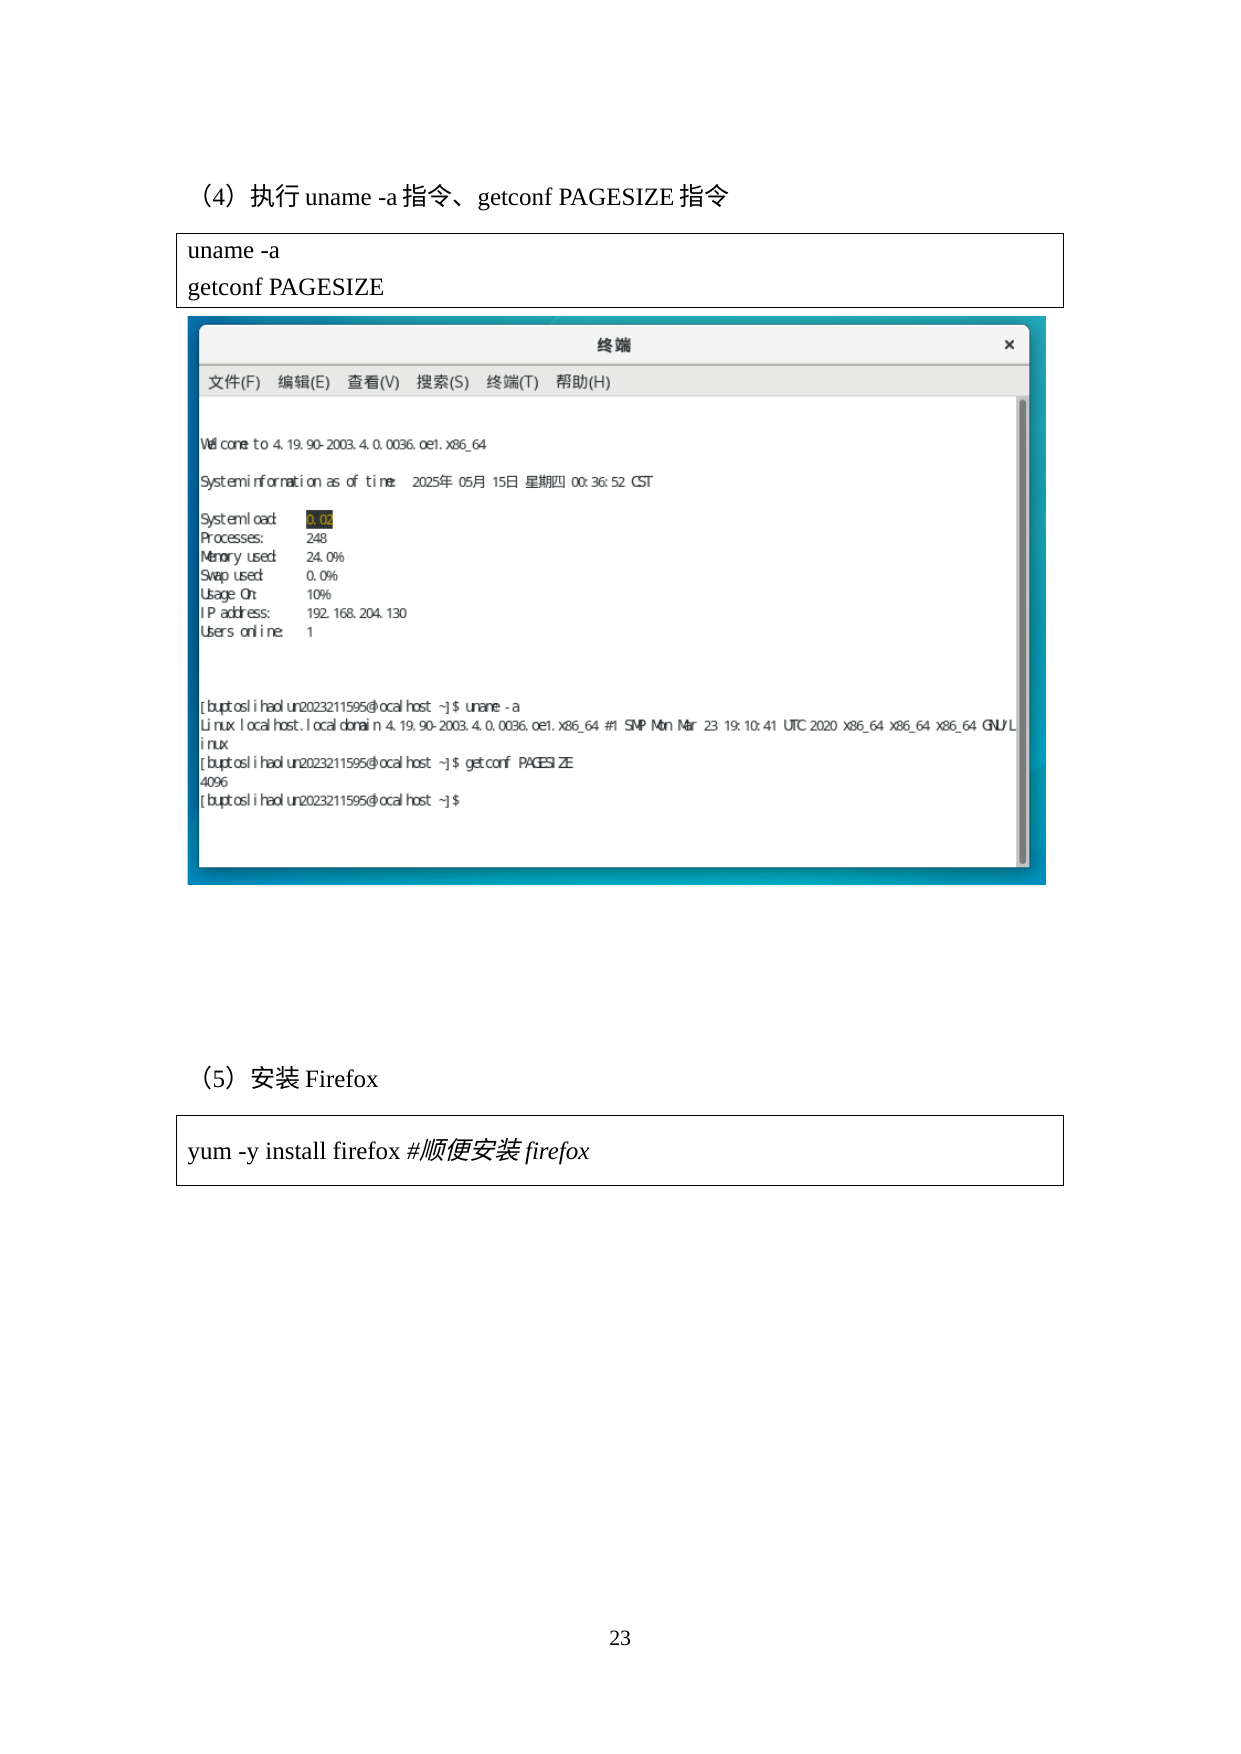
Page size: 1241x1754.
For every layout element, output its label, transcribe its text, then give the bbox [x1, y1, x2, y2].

table_header uname -a getconf PAGESIZE [177, 234, 1063, 307]
picture [187, 316, 1046, 885]
picture [187, 320, 197, 329]
text （5）安装Firefox [187, 1044, 1053, 1109]
text （4）执行uname -a指令、getconf PAGESIZE指令 [187, 162, 1053, 227]
table_header yum -y install firefox #顺便安装 firefox [177, 1116, 1063, 1185]
